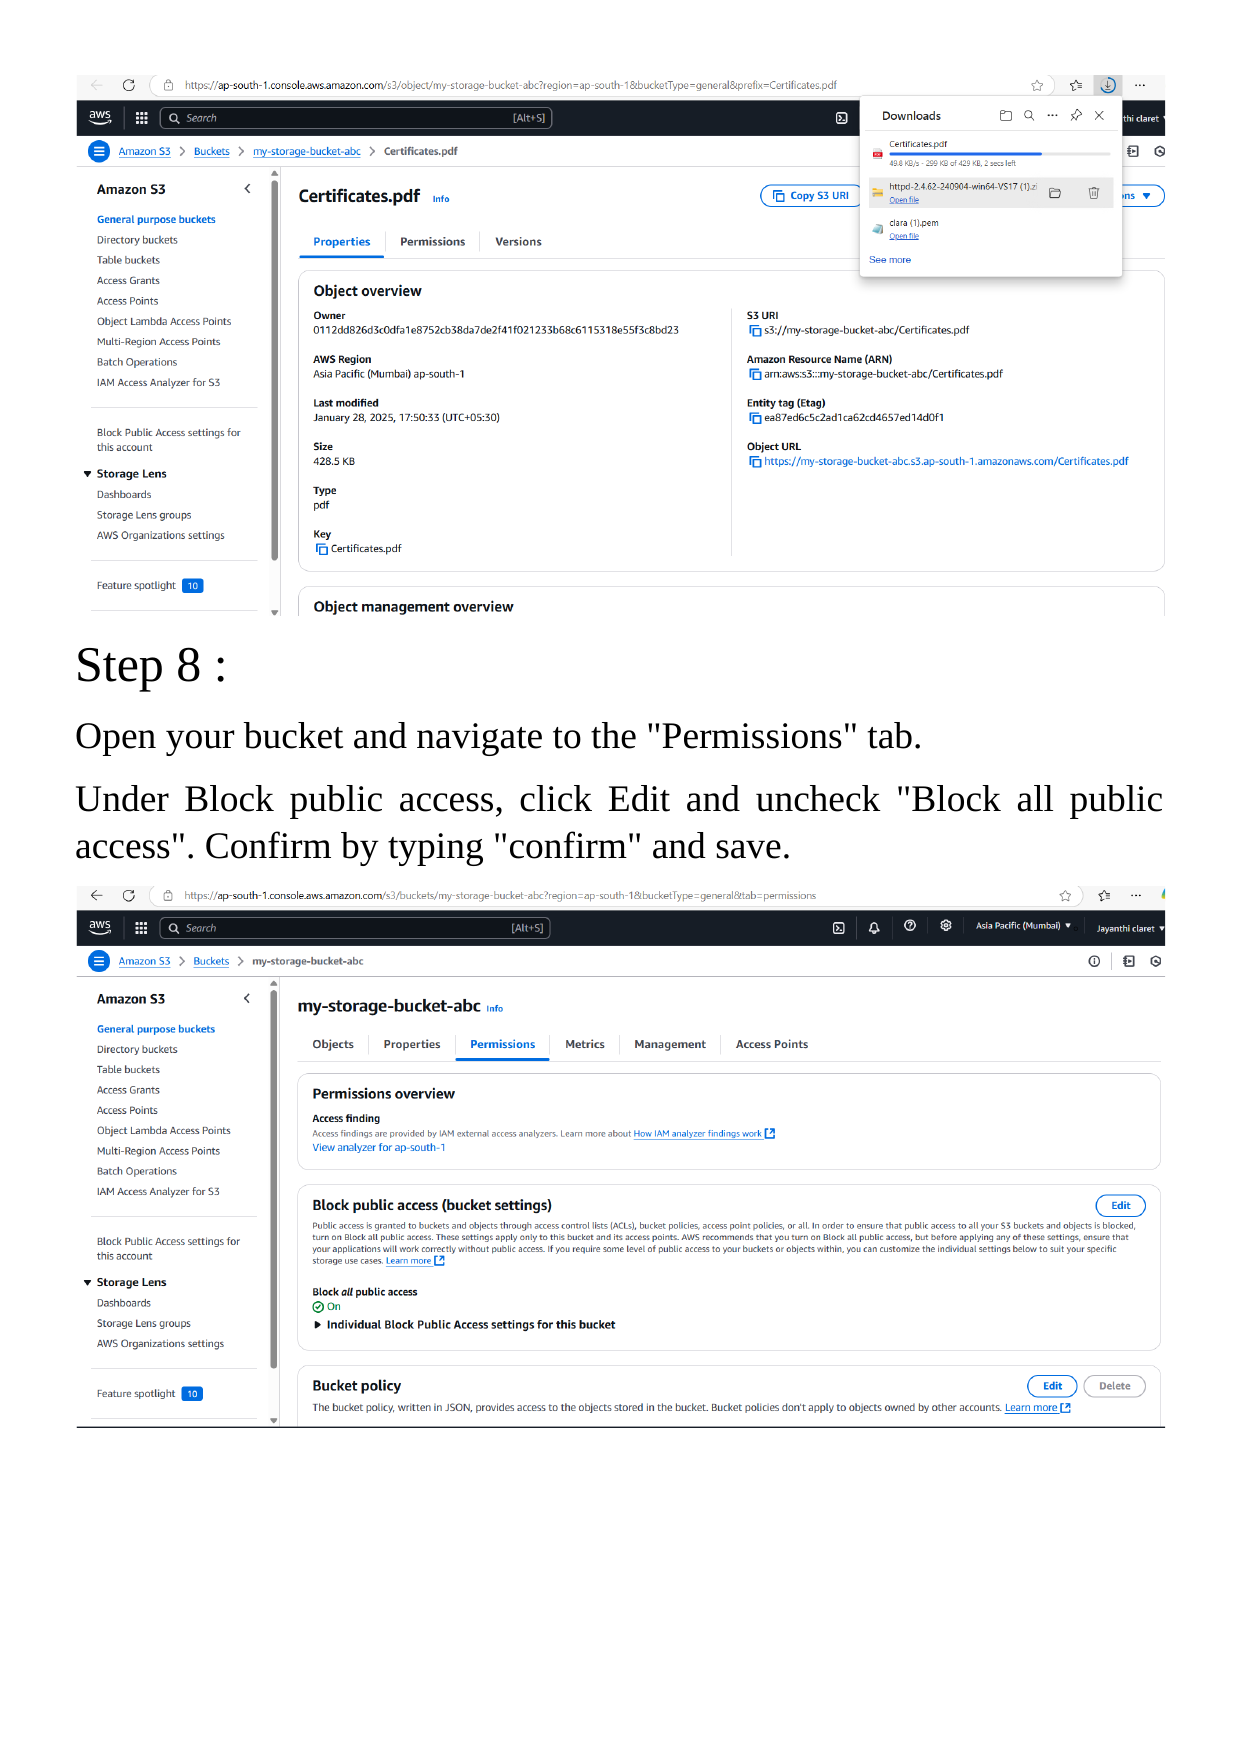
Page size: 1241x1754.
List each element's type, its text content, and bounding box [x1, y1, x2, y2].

picture [75, 886, 1166, 1428]
picture [75, 75, 1166, 616]
text Step 8 : [75, 634, 1165, 692]
text Under Block public access, click Edit and uncheck "Block all public access". Confirm by typing "confirm" and save. [75, 777, 1165, 866]
text Open your bucket and navigate to the "Permissions" tab. [75, 713, 1165, 756]
